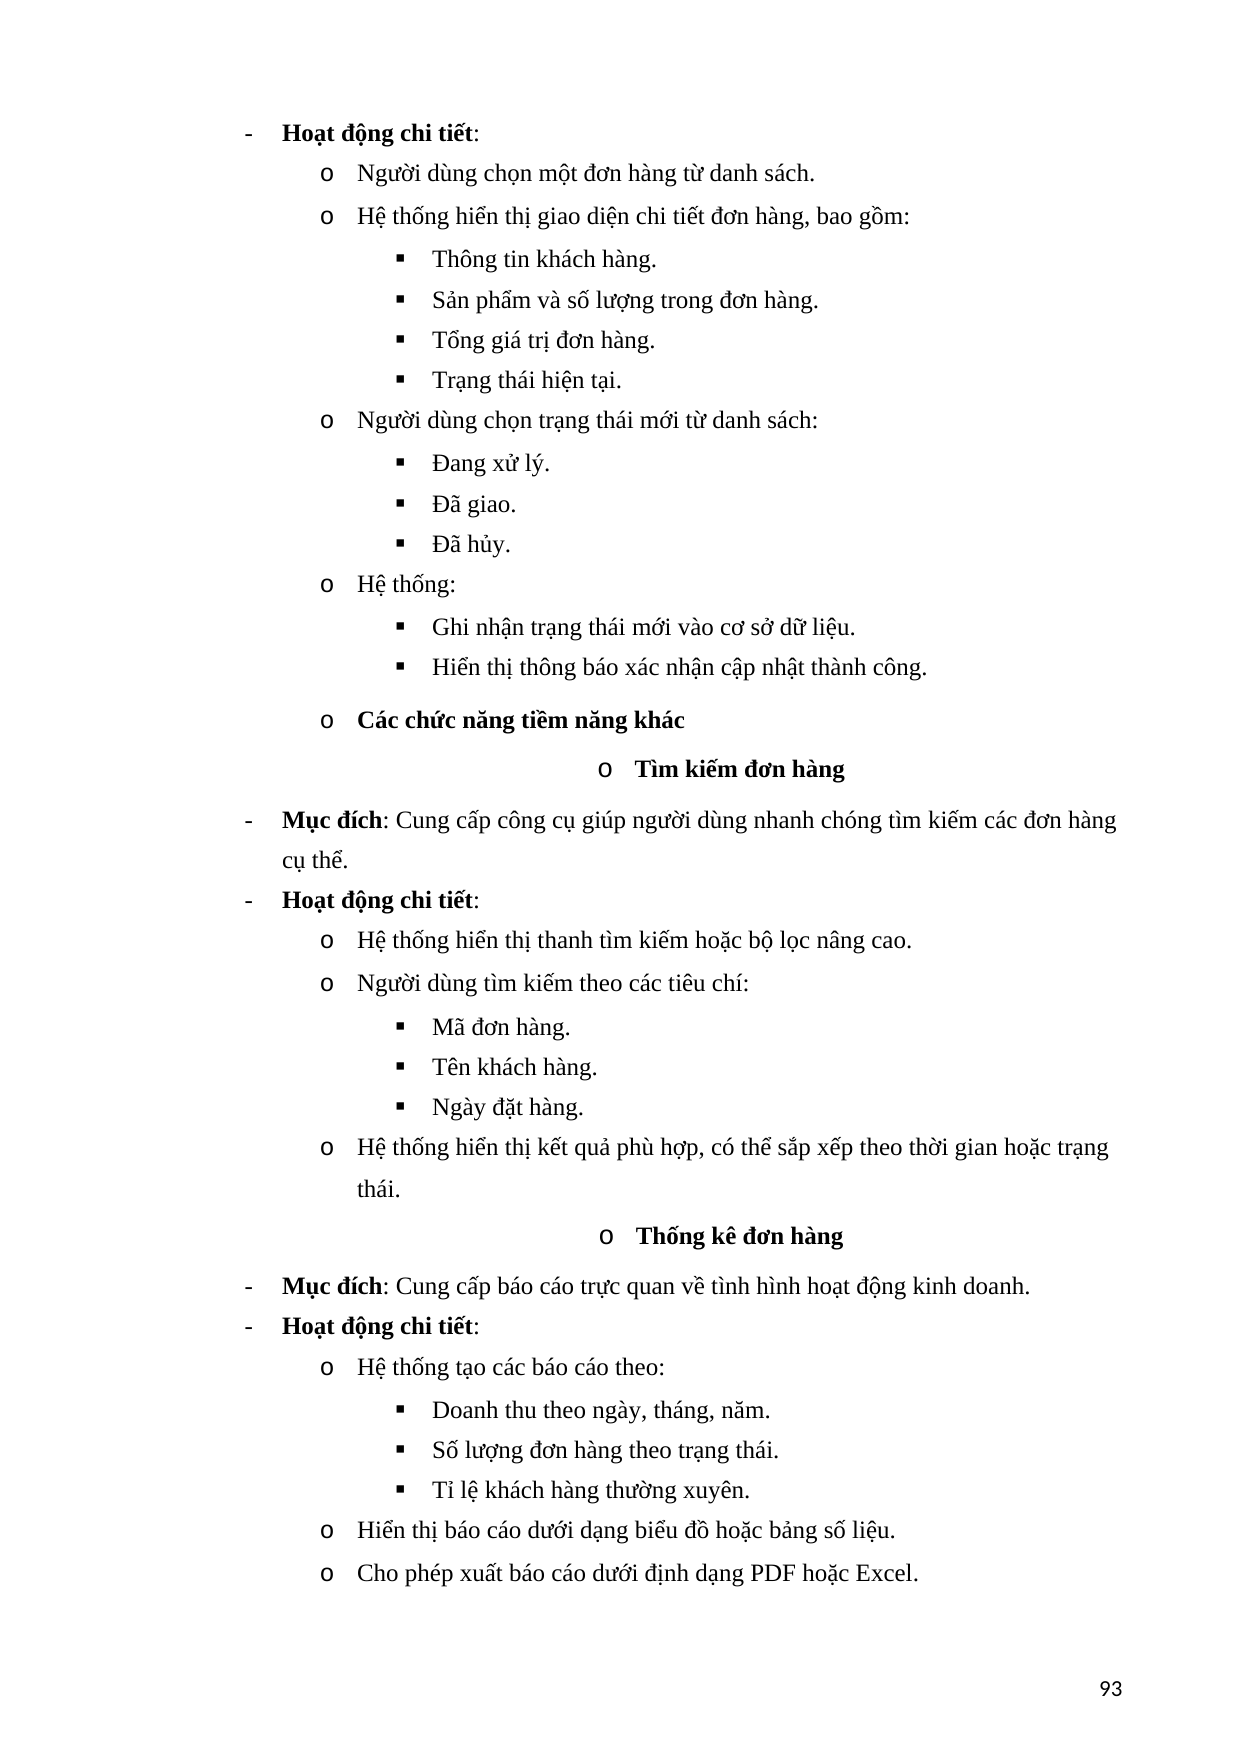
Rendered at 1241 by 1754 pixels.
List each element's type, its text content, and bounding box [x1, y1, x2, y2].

list Ngày đặt hàng. [394, 1092, 1122, 1121]
list Sản phẩm và số lượng trong đơn hàng. [394, 285, 1122, 313]
list Mã đơn hàng. [394, 1012, 1122, 1040]
list Người dùng chọn một đơn hàng từ danh sách. [319, 158, 1122, 189]
list Đã hủy. [394, 529, 1122, 558]
list Hệ thống: [319, 569, 1122, 600]
list Mục đích: Cung cấp công cụ giúp người dùng nhanh chóng tìm kiếm các đơn hàng cụ thể. [244, 805, 1122, 874]
list Hệ thống tạo các báo cáo theo: [319, 1352, 1122, 1382]
list Hệ thống hiển thị kết quả phù hợp, có thể sắp xếp theo thời gian hoặc trạng thái. [319, 1132, 1122, 1203]
list Hiển thị báo cáo dưới dạng biểu đồ hoặc bảng số liệu. [319, 1515, 1122, 1546]
list Tổng giá trị đơn hàng. [394, 325, 1122, 354]
list Hệ thống hiển thị giao diện chi tiết đơn hàng, bao gồm: [319, 201, 1122, 232]
list Tên khách hàng. [394, 1052, 1122, 1081]
list Hoạt động chi tiết: [244, 885, 1122, 914]
list Mục đích: Cung cấp báo cáo trực quan về tình hình hoạt động kinh doanh. [244, 1271, 1122, 1300]
list Hệ thống hiển thị thanh tìm kiếm hoặc bộ lọc nâng cao. [319, 925, 1122, 956]
list Ghi nhận trạng thái mới vào cơ sở dữ liệu. [394, 612, 1122, 641]
subtitle Các chức năng tiềm năng khác [319, 705, 1122, 736]
list Thông tin khách hàng. [394, 244, 1122, 273]
list Tỉ lệ khách hàng thường xuyên. [394, 1475, 1122, 1504]
list Trạng thái hiện tại. [394, 365, 1122, 394]
list Người dùng tìm kiếm theo các tiêu chí: [319, 968, 1122, 999]
subtitle Tìm kiếm đơn hàng [319, 754, 1122, 786]
list Cho phép xuất báo cáo dưới định dạng PDF hoặc Excel. [319, 1558, 1122, 1589]
list Đang xử lý. [394, 448, 1122, 477]
list Doanh thu theo ngày, tháng, năm. [394, 1395, 1122, 1423]
list Hoạt động chi tiết: [244, 118, 1122, 147]
list Số lượng đơn hàng theo trạng thái. [394, 1435, 1122, 1464]
list Đã giao. [394, 489, 1122, 517]
list Người dùng chọn trạng thái mới từ danh sách: [319, 405, 1122, 436]
subtitle Thống kê đơn hàng [319, 1221, 1122, 1252]
list Hiển thị thông báo xác nhận cập nhật thành công. [394, 652, 1122, 681]
list Hoạt động chi tiết: [244, 1311, 1122, 1340]
